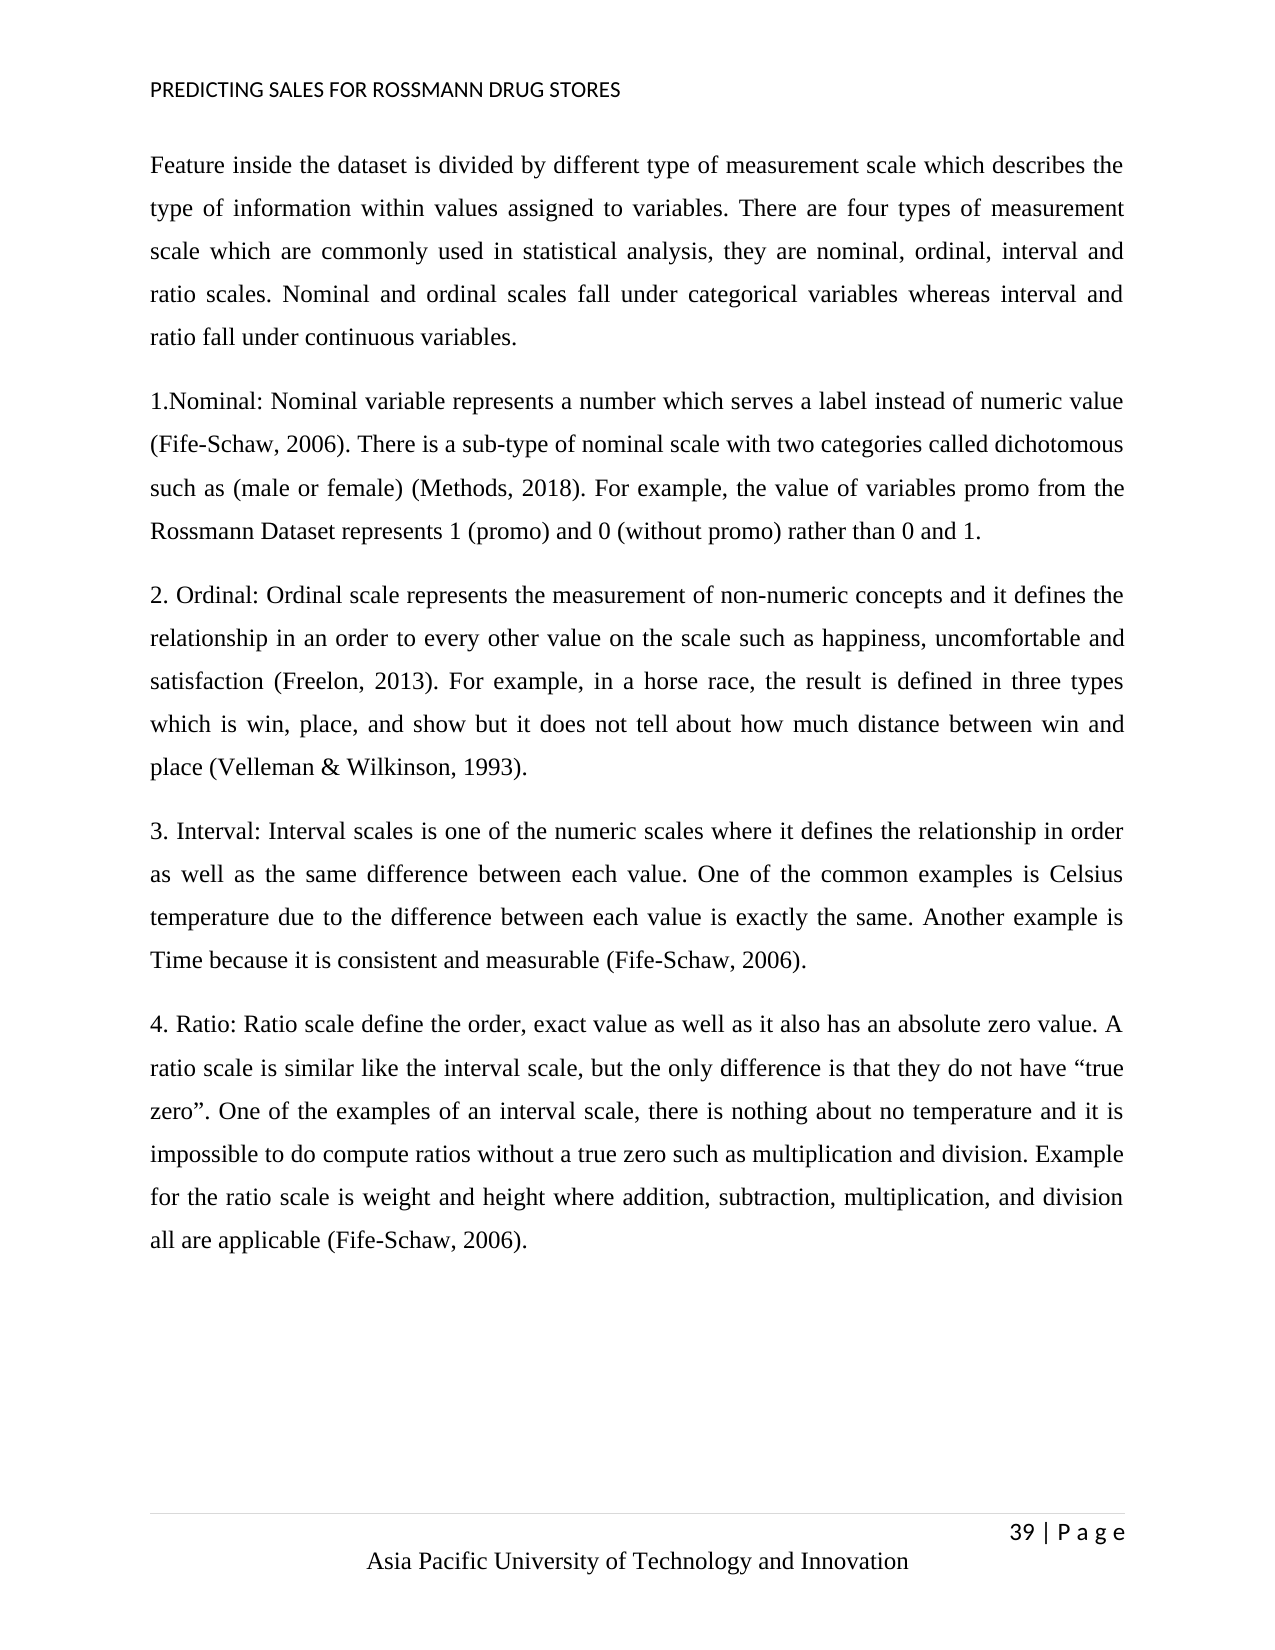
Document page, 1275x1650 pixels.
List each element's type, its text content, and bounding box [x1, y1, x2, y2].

text 2. Ordinal: Ordinal scale represents the measurement of non-numeric concepts and it defines the relationship in an order to every other value on the scale such as happiness, uncomfortable and satisfaction (Freelon, 2013). For example, in a horse race, the result is defined in three types which is win, place, and show but it does not tell about how much distance between win and place (Velleman & Wilkinson, 1993). [150, 580, 1125, 781]
text 4. Ratio: Ratio scale define the order, exact value as well as it also has an absolute zero value. A ratio scale is similar like the interval scale, but the only difference is that they do not have “true zero”. One of the examples of an interval scale, there is nothing about no temperature and it is impossible to do compute ratios without a true zero such as multiplication and division. Example for the ratio scale is weight and height where addition, subtraction, multiplication, and division all are applicable (Fife-Schaw, 2006). [150, 1009, 1125, 1254]
text 1.Nominal: Nominal variable represents a number which serves a label instead of numeric value (Fife-Schaw, 2006). There is a sub-type of nominal scale with two categories called dichotomous such as (male or female) (Methods, 2018). For example, the value of variables promo from the Rossmann Dataset represents 1 (promo) and 0 (without promo) rather than 0 and 1. [150, 386, 1125, 544]
text Feature inside the dataset is divided by different type of measurement scale which describes the type of information within values assigned to variables. There are four types of measurement scale which are commonly used in statistical analysis, they are nominal, ordinal, interval and ratio scales. Nominal and ordinal scales fall under categorical variables whereas interval and ratio fall under continuous variables. [150, 150, 1125, 351]
text 3. Interval: Interval scales is one of the numeric scales where it defines the relationship in order as well as the same difference between each value. One of the common examples is Celsius temperature due to the difference between each value is exactly the same. Another example is Time because it is consistent and measurable (Fife-Schaw, 2006). [150, 816, 1125, 974]
